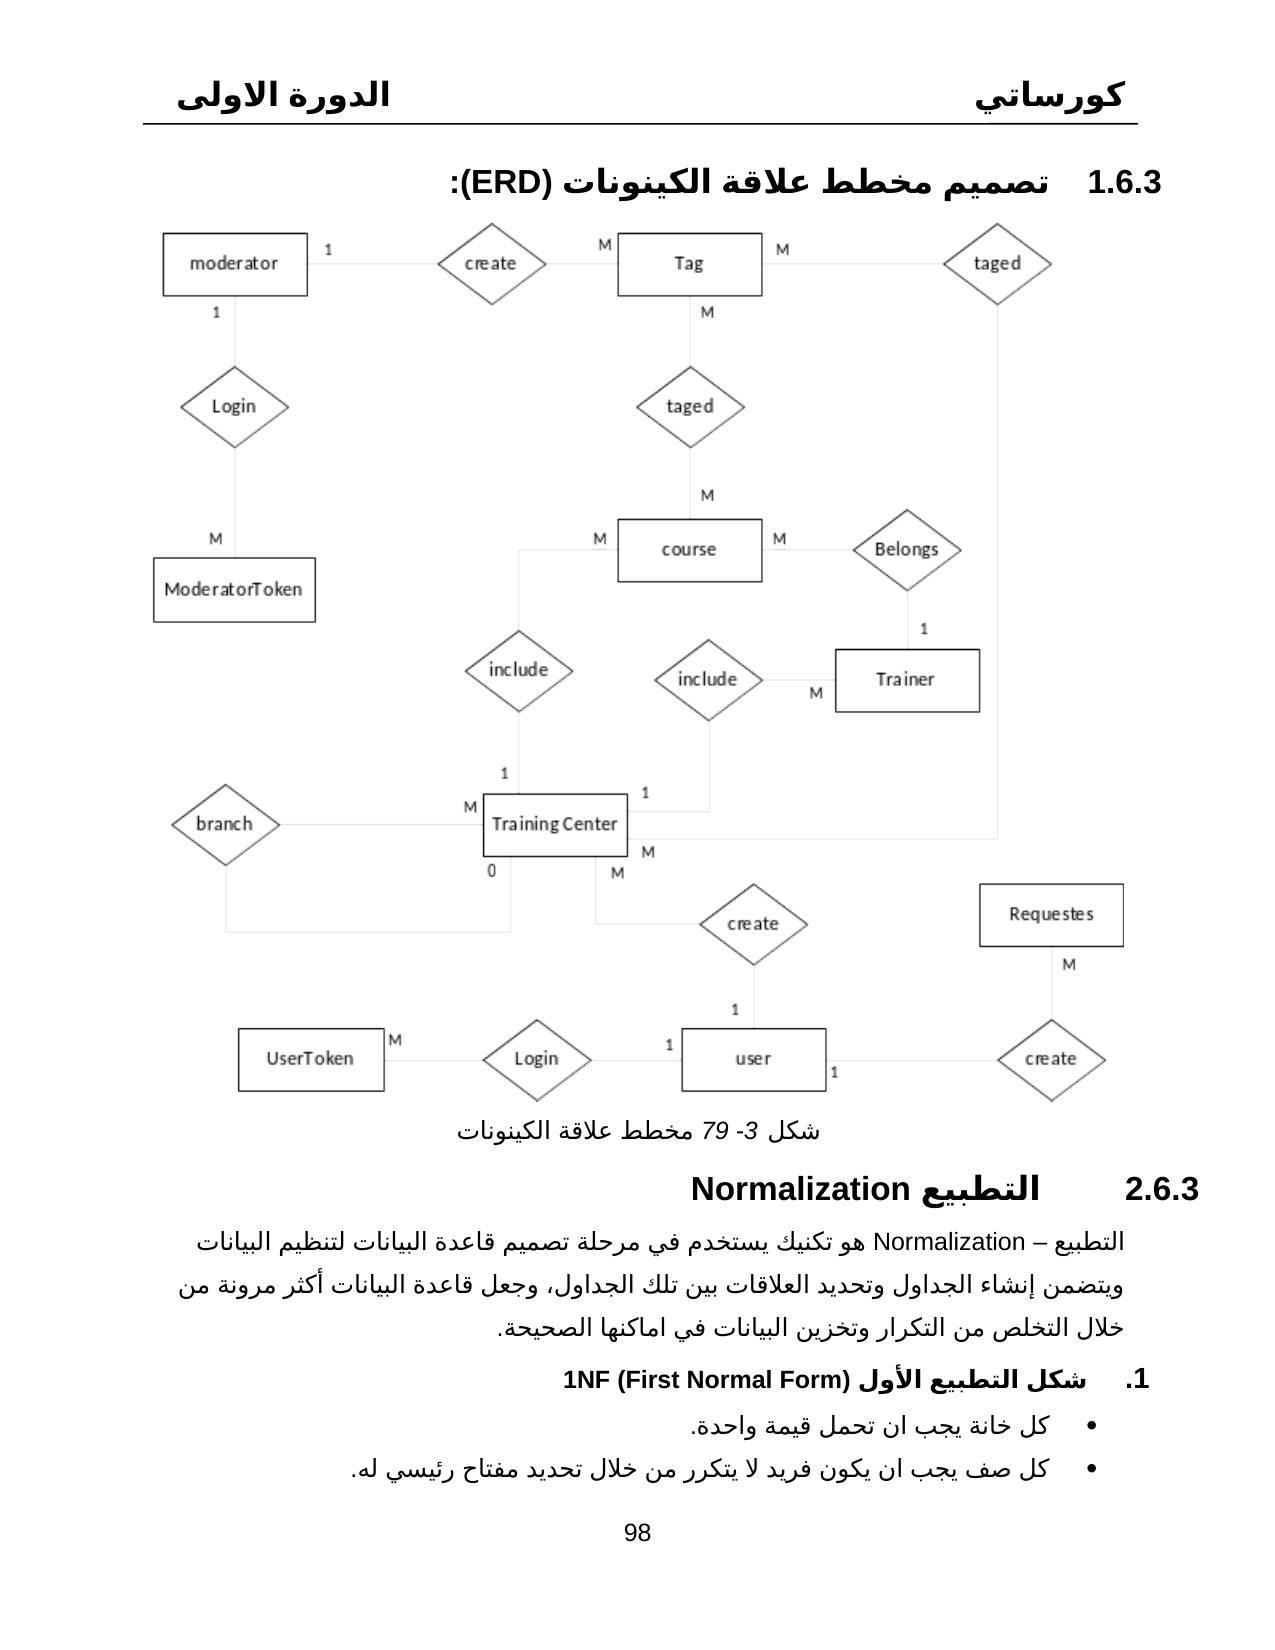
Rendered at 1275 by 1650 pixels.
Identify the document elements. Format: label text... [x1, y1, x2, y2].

subtitle شكل التطبيع الأول 1NF (First Normal Form) [150, 1361, 1125, 1394]
list كل صف يجب ان يكون فريد لا يتكرر من خلال تحديد مفتاح رئيسي له. [150, 1454, 1087, 1483]
text التطبيع – Normalization هو تكنيك يستخدم في مرحلة تصميم قاعدة البيانات لتنظيم البيانات ويتضمن إنشاء الجداول وتحديد العلاقات بين تلك الجداول، وجعل قاعدة البيانات أكثر مرونة من خلال التخلص من التكرار وتخزين البيانات في اماكنها الصحيحة. [150, 1227, 1125, 1342]
list كل خانة يجب ان تحمل قيمة واحدة. [150, 1411, 1087, 1440]
subtitle تصميم مخطط علاقة الكينونات (ERD): [150, 162, 1087, 201]
subtitle التطبيع Normalization [150, 1169, 1125, 1208]
text شكل 3- 79 مخطط علاقة الكينونات [150, 1116, 1125, 1144]
